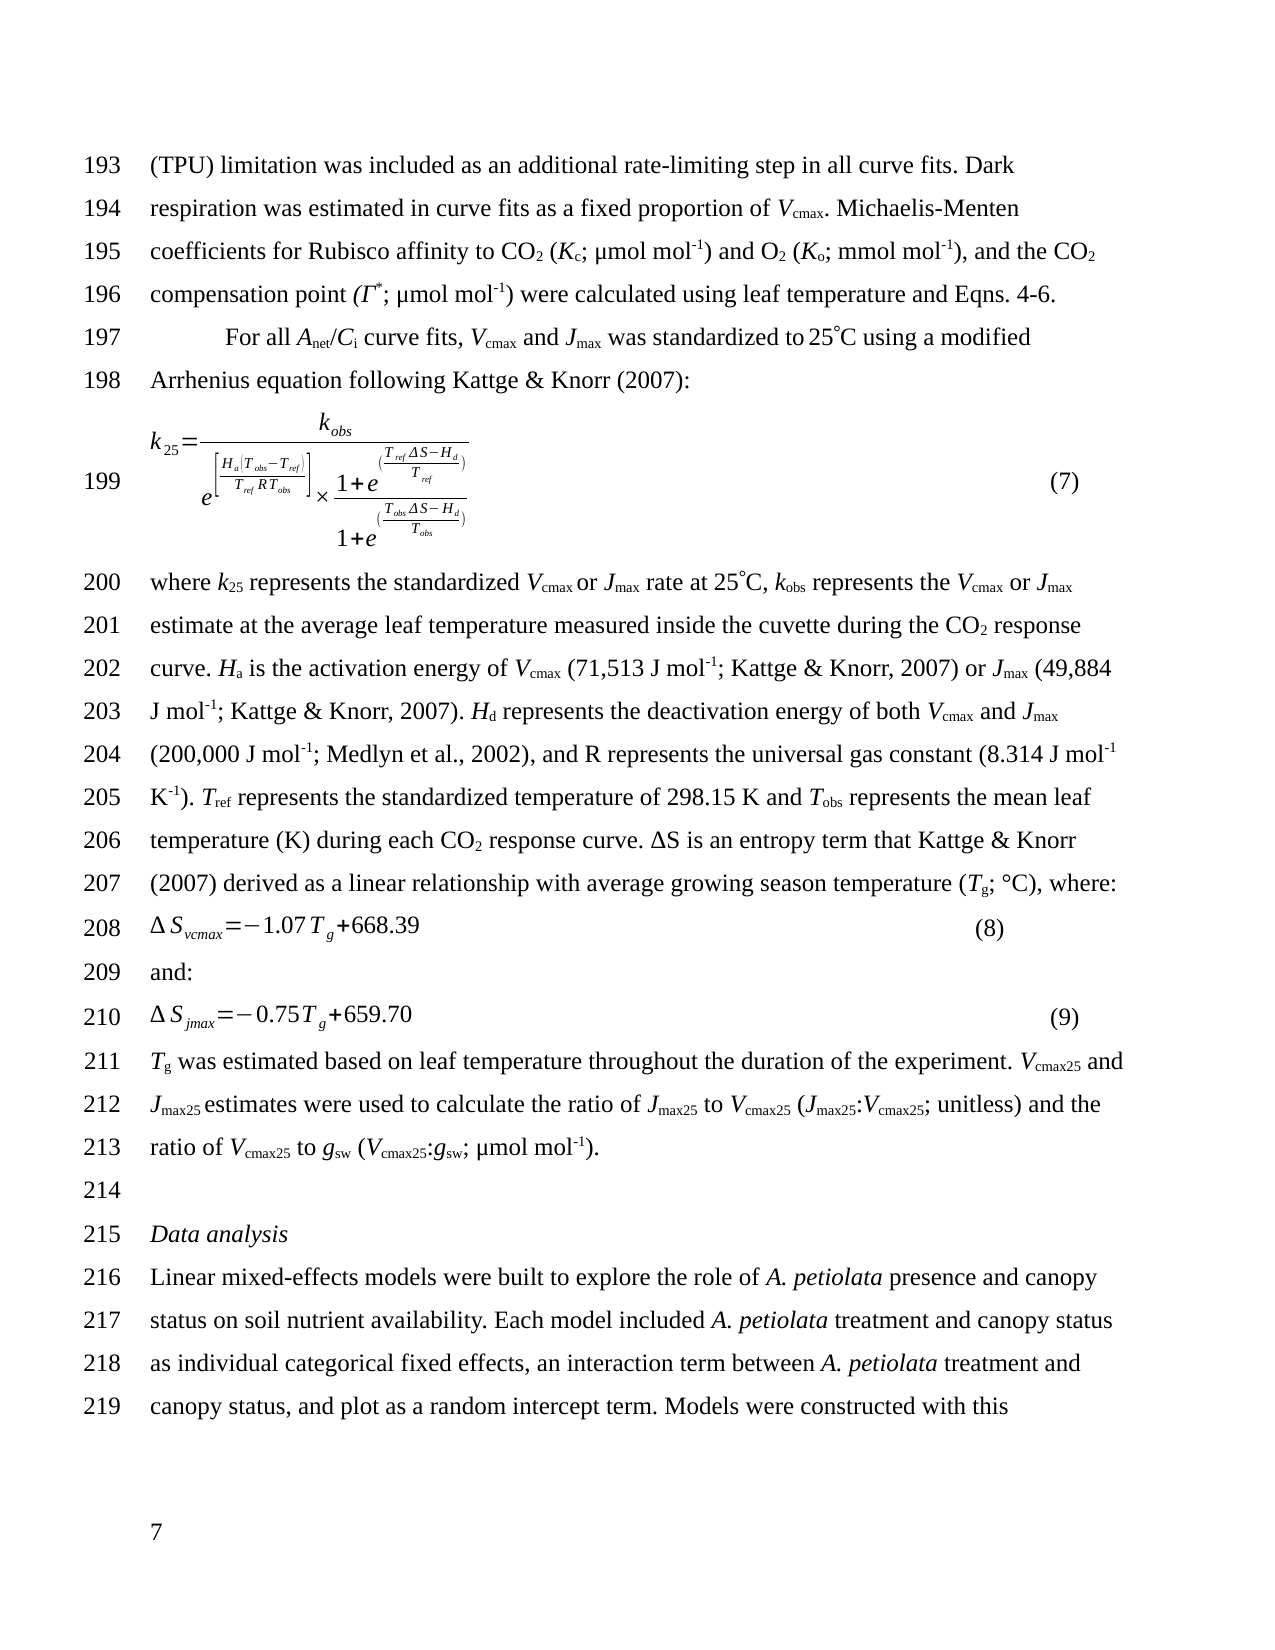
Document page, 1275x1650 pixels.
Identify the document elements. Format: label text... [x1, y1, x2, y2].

text For all Anet/Ci curve fits, Vcmax and Jmax was standardized to 25C using a modified Arrhenius equation following : [150, 322, 1125, 394]
text Data analysis [150, 1219, 1125, 1247]
text and: [150, 957, 1125, 986]
text where k25 represents the standardized Vcmax or Jmax rate at 25C, kobs represents the Vcmax or Jmax estimate at the average leaf temperature measured inside the cuvette during the CO2 response curve. Ha is the activation energy of Vcmax (71,513 J mol-1; or Jmax (49,884 J mol-1; . Hd represents the deactivation energy of both Vcmax and Jmax (200,000 J mol-1; , and R represents the universal gas constant (8.314 J mol-1 K-1). Tref represents the standardized temperature of 298.15 K and Tobs represents the mean leaf temperature (K) during each CO2 response curve. ΔS is an entropy term that derived as a linear relationship with average growing season temperature (Tg; °C), where: [150, 567, 1125, 897]
text (8) [150, 912, 1125, 943]
text (9) [150, 1001, 1125, 1032]
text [150, 1262, 1125, 1420]
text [150, 150, 1125, 308]
text Tg was estimated based on leaf temperature throughout the duration of the experiment. Vcmax25 and Jmax25 estimates were used to calculate the ratio of Jmax25 to Vcmax25 (Jmax25:Vcmax25; unitless) and the ratio of Vcmax25 to gsw (Vcmax25:gsw; μmol mol-1). [150, 1046, 1125, 1161]
text (7) [150, 409, 1125, 552]
